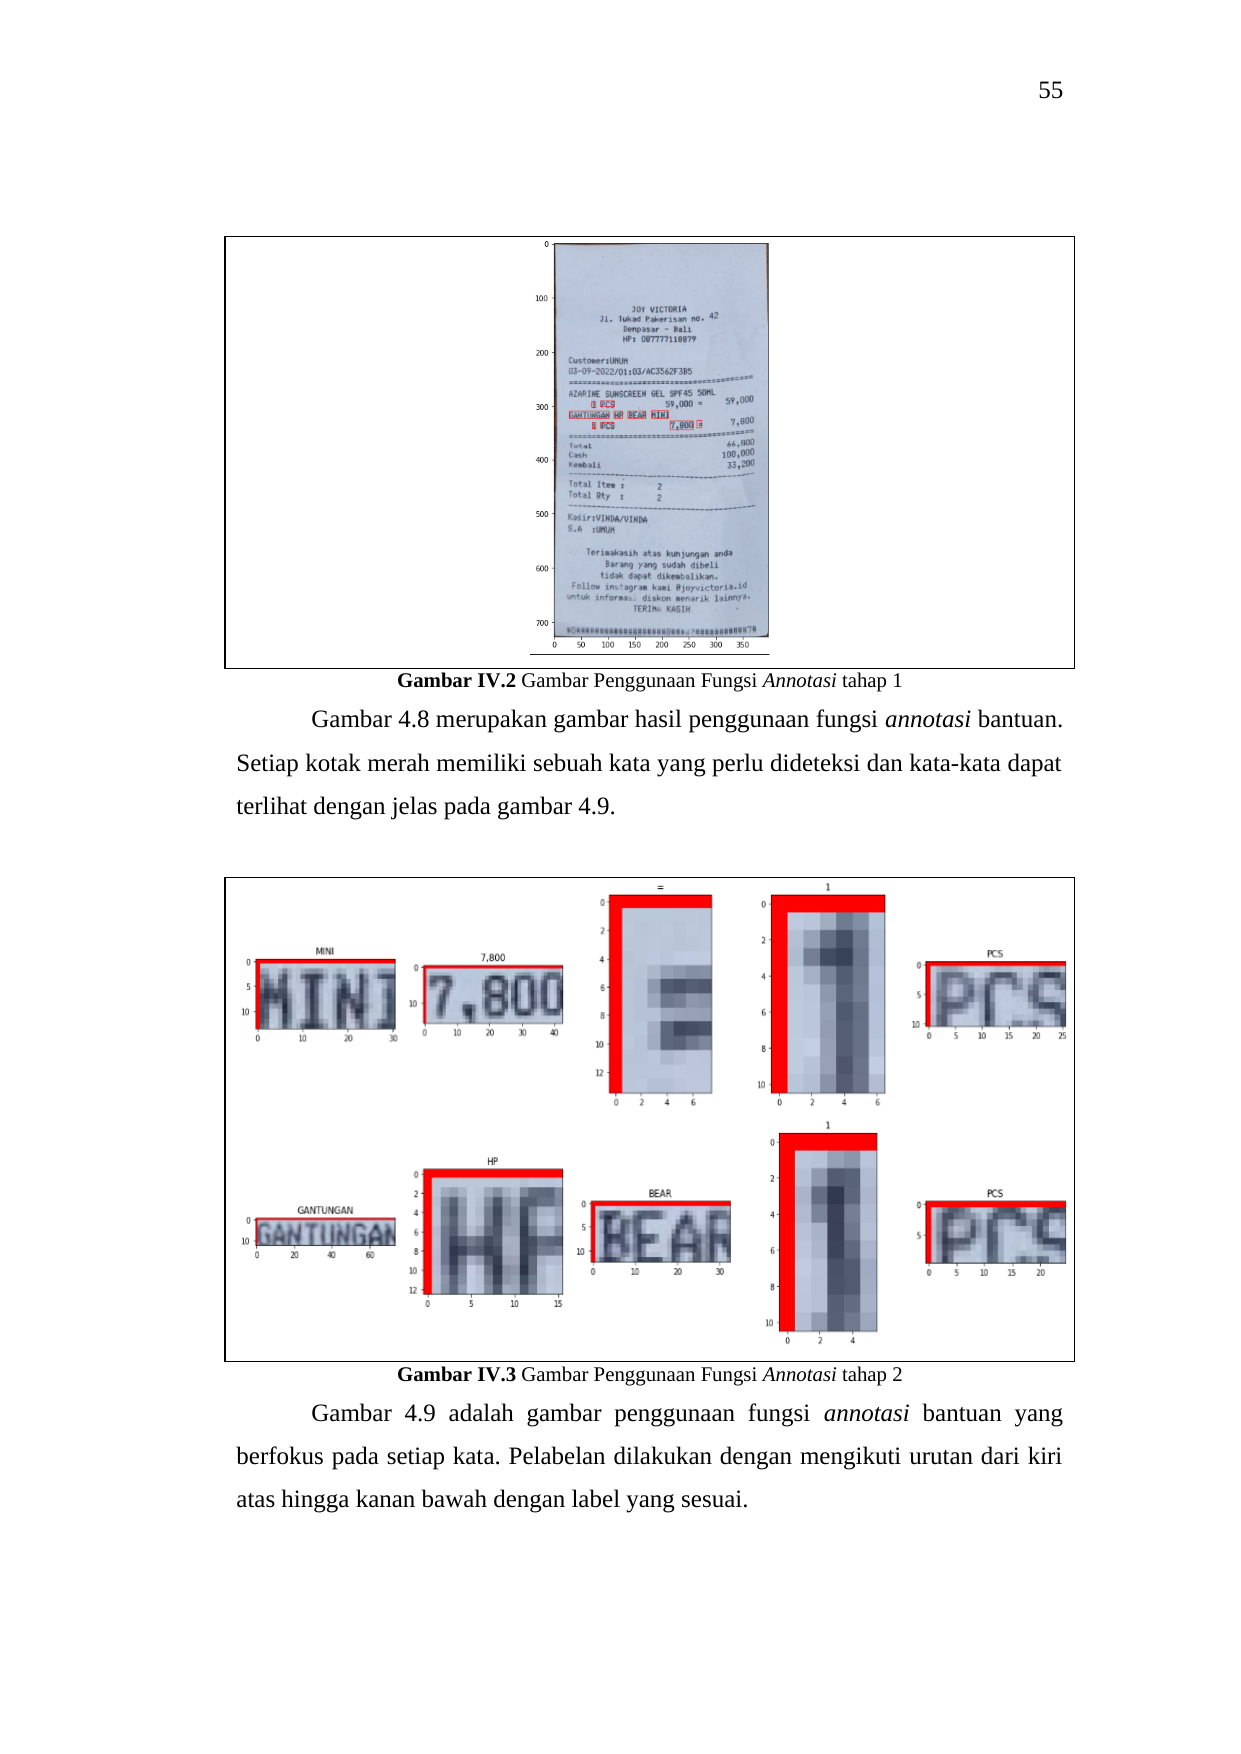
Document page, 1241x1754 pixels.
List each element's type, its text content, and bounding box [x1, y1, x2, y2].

text Gambar 4.9 adalah gambar penggunaan fungsi annotasi bantuan yang berfokus pada setiap kata. Pelabelan dilakukan dengan mengikuti urutan dari kiri atas hingga kanan bawah dengan label yang sesuai. [236, 1398, 1063, 1513]
table_header [226, 878, 1074, 1361]
text Gambar Penggunaan Fungsi Annotasi tahap 1 [236, 669, 1063, 692]
picture [530, 237, 770, 655]
table_header [226, 237, 1074, 667]
picture [236, 878, 1072, 1348]
text Gambar Penggunaan Fungsi Annotasi tahap 2 [236, 1362, 1063, 1386]
text Gambar 4.8 merupakan gambar hasil penggunaan fungsi annotasi bantuan. Setiap kotak merah memiliki sebuah kata yang perlu dideteksi dan kata-kata dapat terlihat dengan jelas pada gambar 4.9. [236, 704, 1063, 819]
